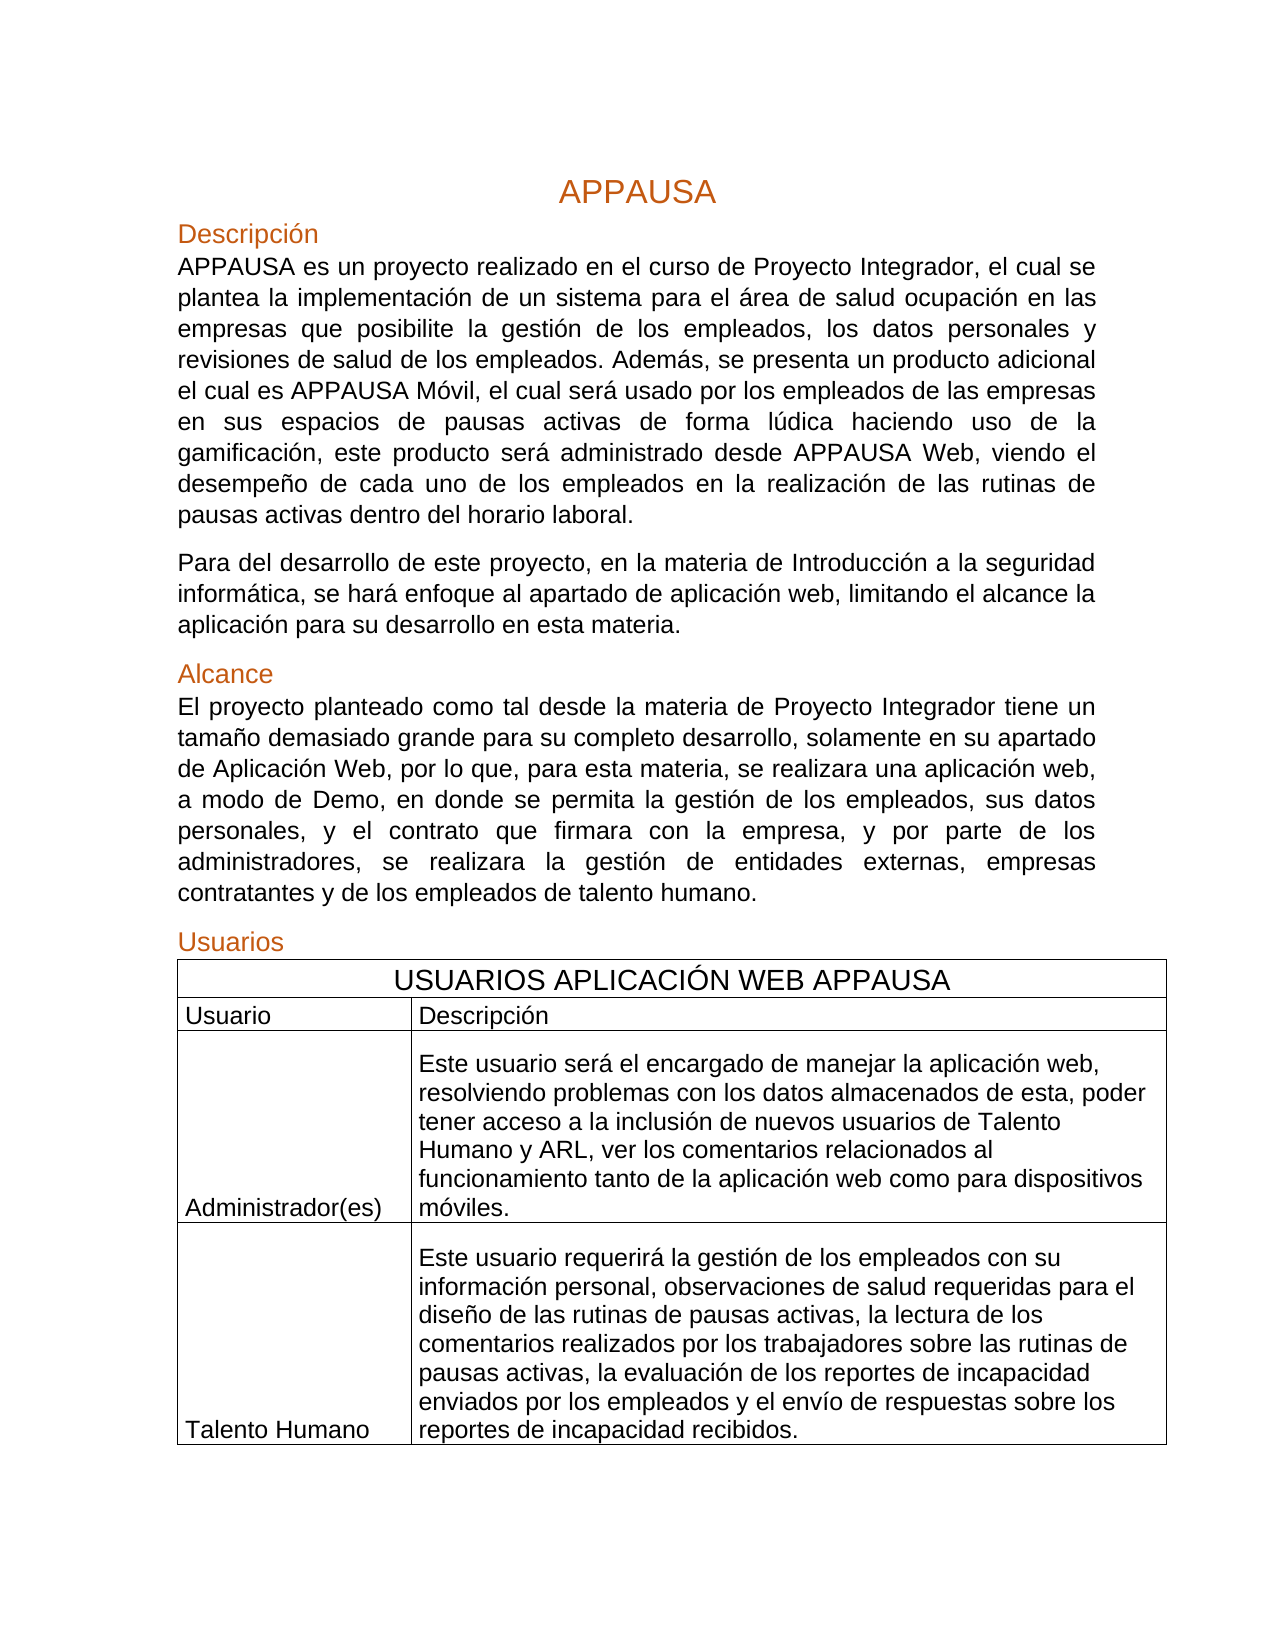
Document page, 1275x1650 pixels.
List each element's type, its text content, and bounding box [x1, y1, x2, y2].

table_cell Descripción [412, 998, 1166, 1029]
table_cell Administrador(es) [178, 1031, 411, 1222]
table_header USUARIOS APLICACIÓN WEB APPAUSA [178, 960, 1166, 997]
subtitle APPAUSA [177, 173, 1098, 211]
table_cell Usuario [178, 998, 411, 1029]
subtitle Usuarios [177, 926, 1098, 957]
table_cell Este usuario será el encargado de manejar la aplicación web, resolviendo problemas con los datos almacenados de esta, poder tener acceso a la inclusión de nuevos usuarios de Talento Humano y ARL, ver los comentarios relacionados al funcionamiento tanto de la aplicación web como para dispositivos móviles. [412, 1031, 1166, 1222]
subtitle Alcance [177, 658, 1098, 689]
table_cell Talento Humano [178, 1223, 411, 1444]
table_cell Este usuario requerirá la gestión de los empleados con su información personal, observaciones de salud requeridas para el diseño de las rutinas de pausas activas, la lectura de los comentarios realizados por los trabajadores sobre las rutinas de pausas activas, la evaluación de los reportes de incapacidad enviados por los empleados y el envío de respuestas sobre los reportes de incapacidad recibidos. [412, 1223, 1166, 1444]
text El proyecto planteado como tal desde la materia de Proyecto Integrador tiene un tamaño demasiado grande para su completo desarrollo, solamente en su apartado de Aplicación Web, por lo que, para esta materia, se realizara una aplicación web, a modo de Demo, en donde se permita la gestión de los empleados, sus datos personales, y el contrato que firmara con la empresa, y por parte de los administradores, se realizara la gestión de entidades externas, empresas contratantes y de los empleados de talento humano. [177, 692, 1098, 907]
text Para del desarrollo de este proyecto, en la materia de Introducción a la seguridad informática, se hará enfoque al apartado de aplicación web, limitando el alcance la aplicación para su desarrollo en esta materia. [177, 548, 1098, 639]
text APPAUSA es un proyecto realizado en el curso de Proyecto Integrador, el cual se plantea la implementación de un sistema para el área de salud ocupación en las empresas que posibilite la gestión de los empleados, los datos personales y revisiones de salud de los empleados. Además, se presenta un producto adicional el cual es APPAUSA Móvil, el cual será usado por los empleados de las empresas en sus espacios de pausas activas de forma lúdica haciendo uso de la gamificación, este producto será administrado desde APPAUSA Web, viendo el desempeño de cada uno de los empleados en la realización de las rutinas de pausas activas dentro del horario laboral. [177, 252, 1098, 529]
subtitle Descripción [177, 218, 1098, 249]
